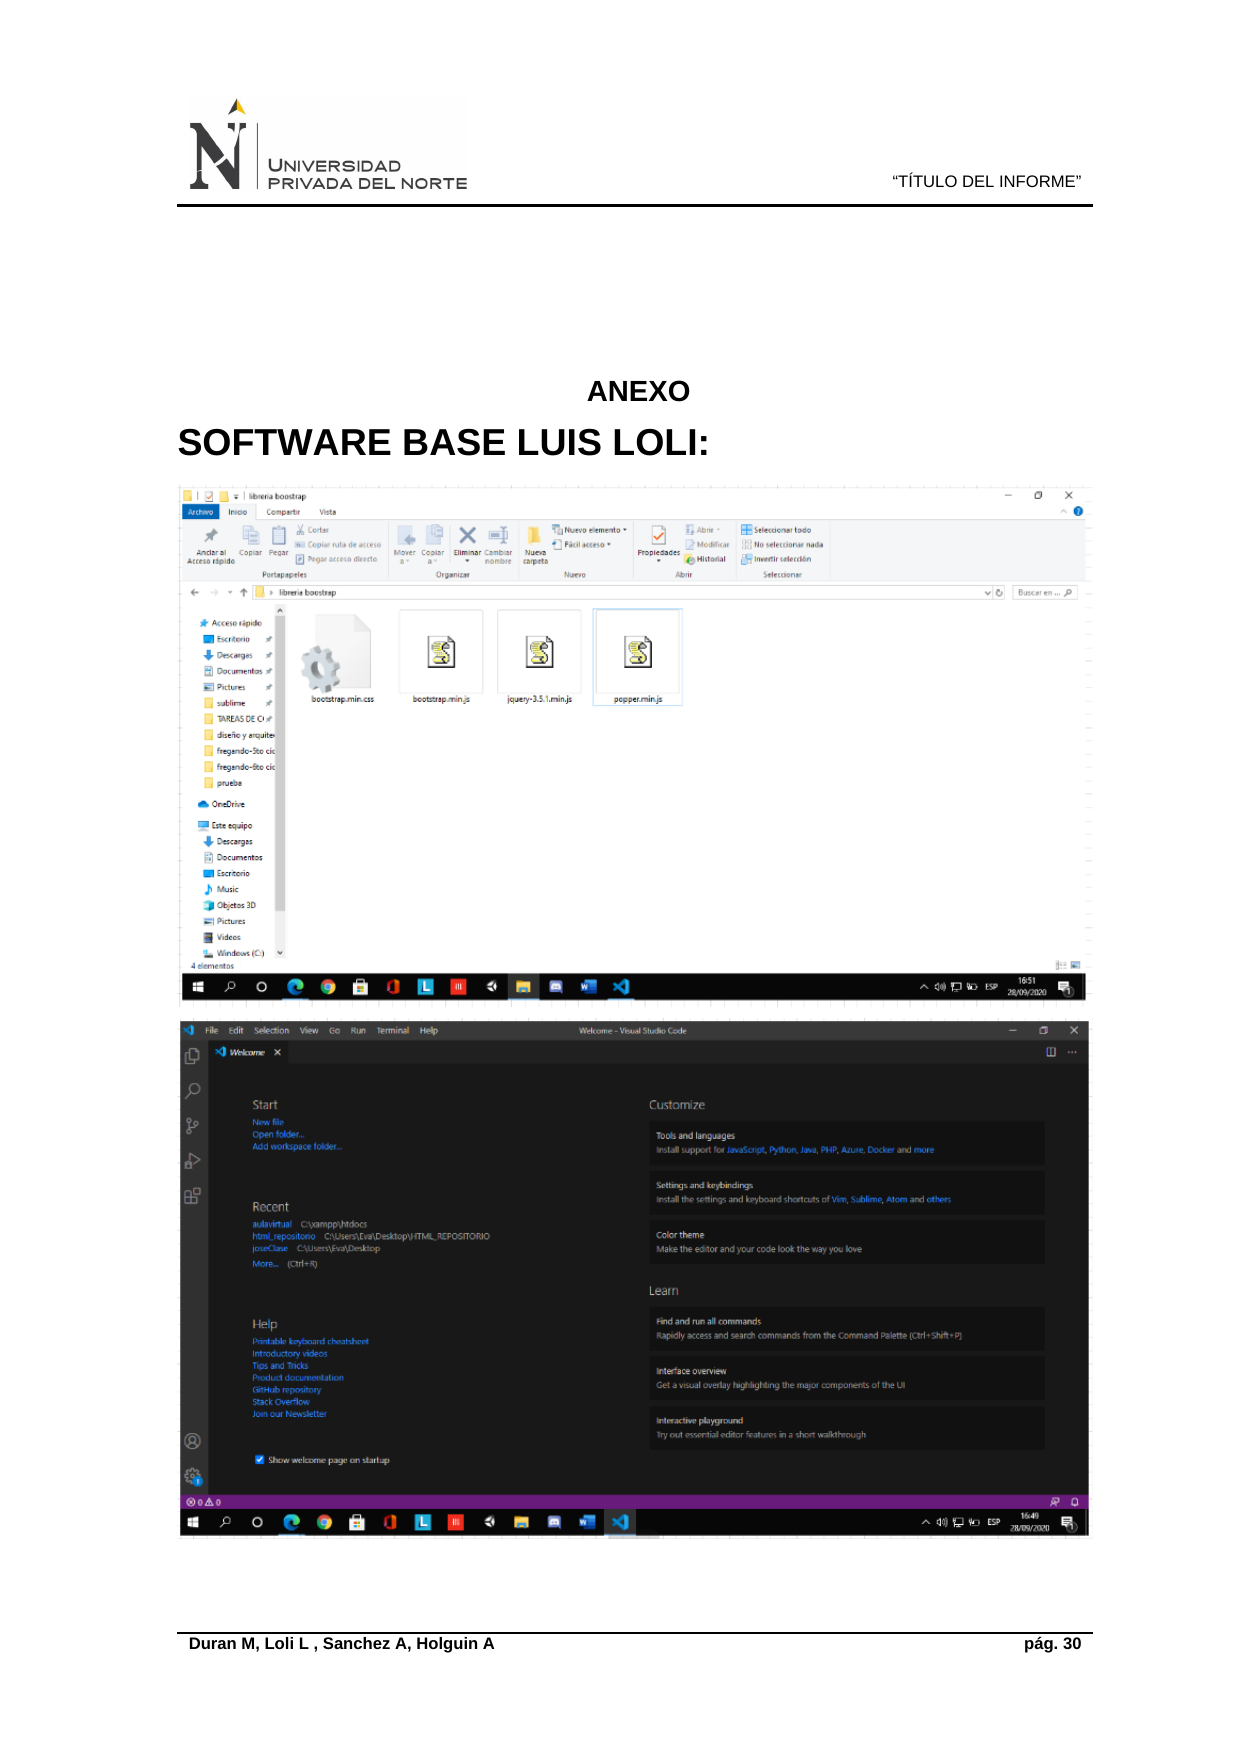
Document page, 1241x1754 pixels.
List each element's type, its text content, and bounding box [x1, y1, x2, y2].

picture [188, 95, 469, 191]
picture [177, 1018, 1093, 1539]
text SOFTWARE BASE LUIS LOLI: [177, 420, 1092, 463]
subtitle ANEXO [327, 374, 1092, 408]
picture [177, 485, 1093, 1007]
